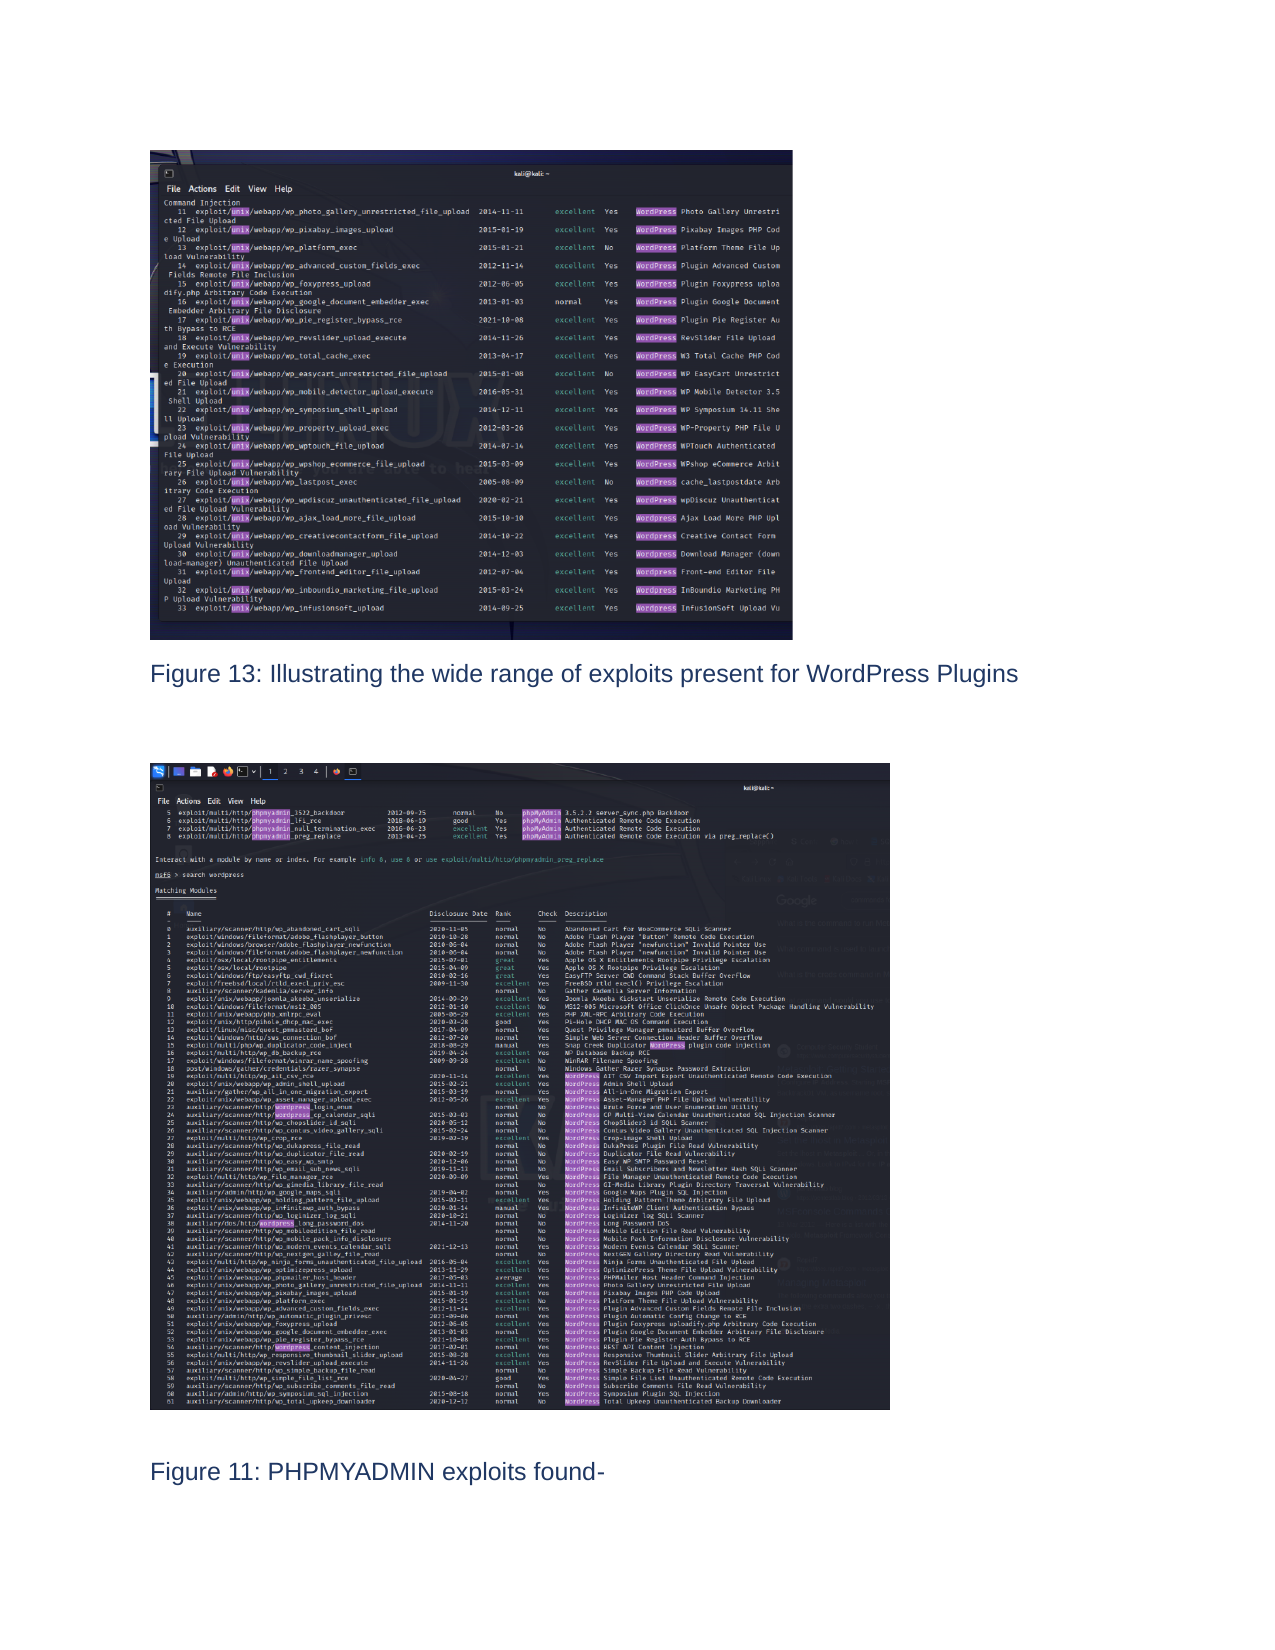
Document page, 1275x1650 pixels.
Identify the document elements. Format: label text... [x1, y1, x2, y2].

picture [150, 763, 890, 1410]
picture [150, 150, 793, 640]
text Figure 11: PHPMYADMIN exploits found- [150, 1428, 1125, 1486]
subtitle Figure 13: Illustrating the wide range of exploits present for WordPress Plugins [150, 659, 1125, 688]
